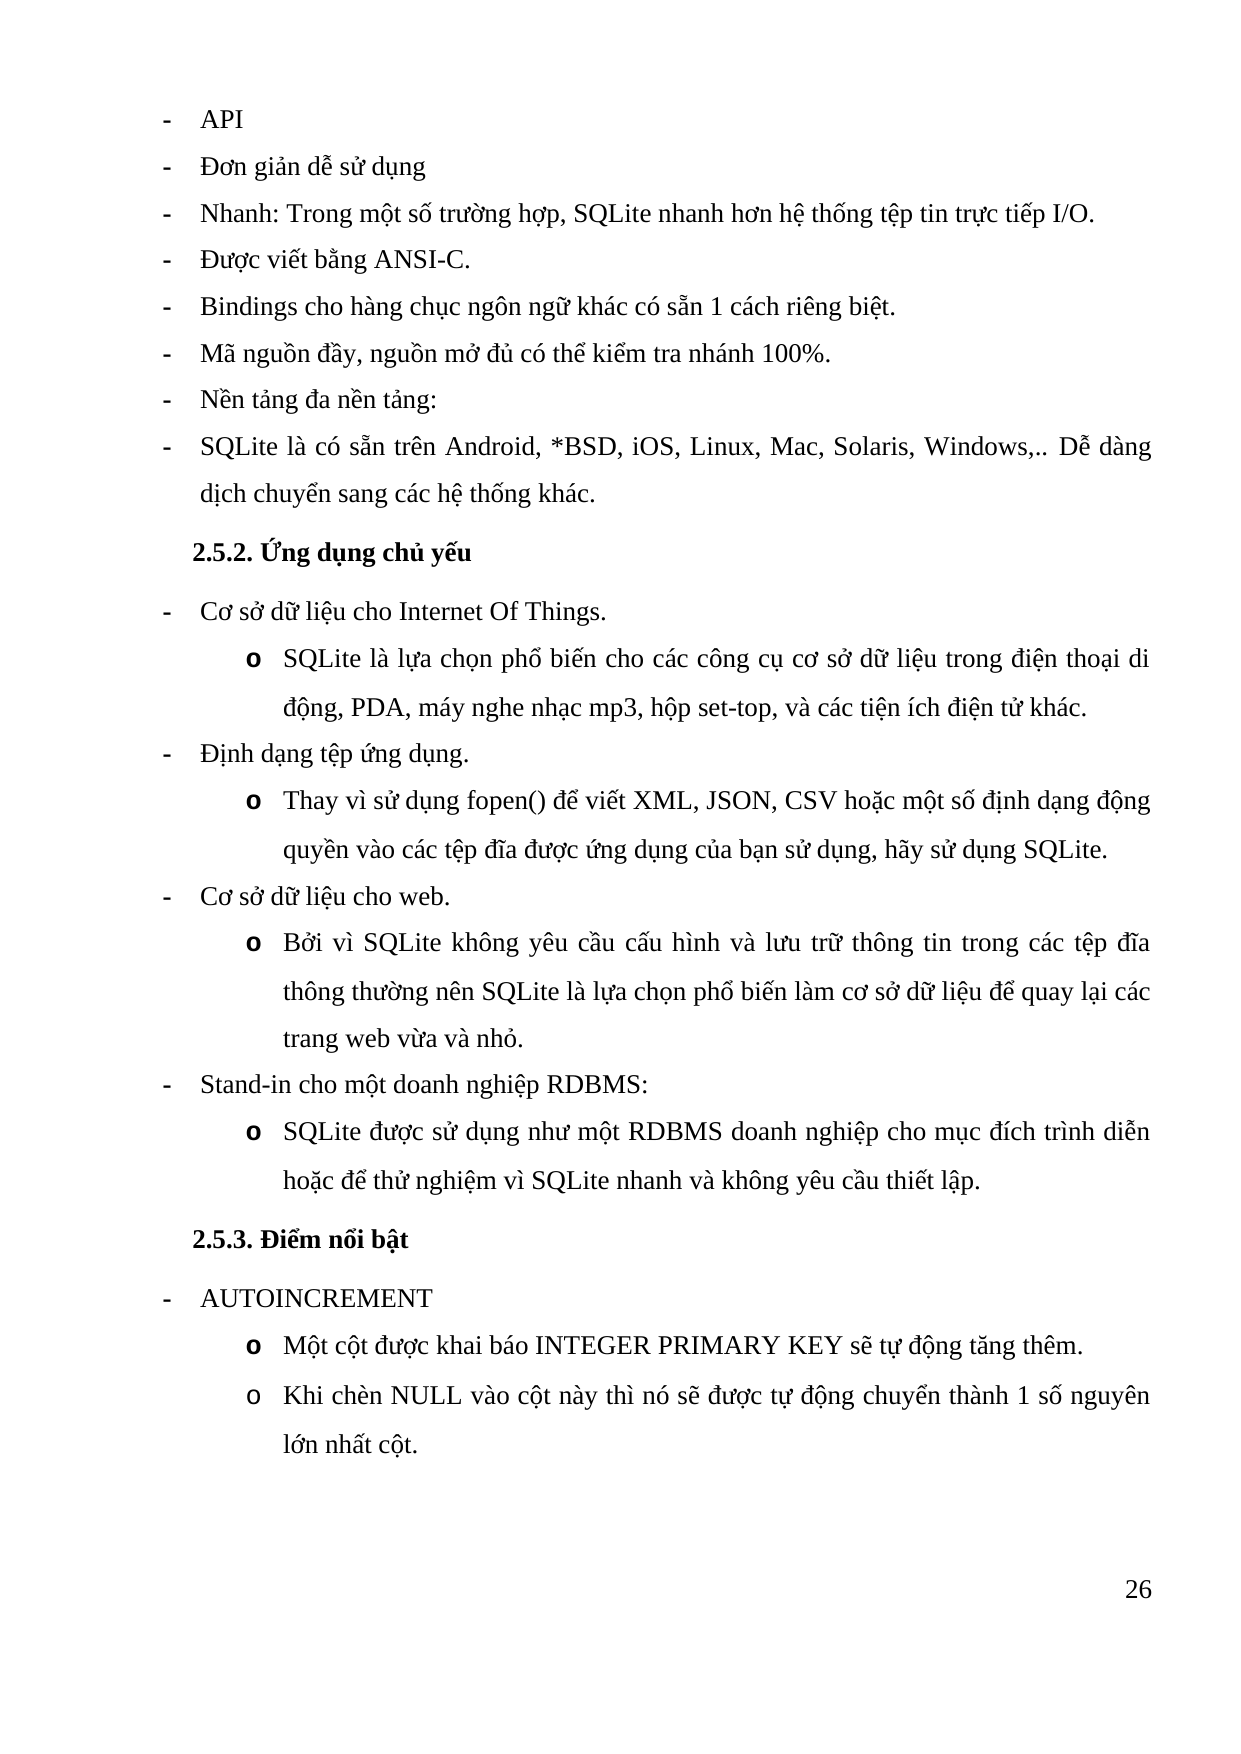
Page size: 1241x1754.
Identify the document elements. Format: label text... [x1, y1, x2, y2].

text Cơ sở dữ liệu cho web. [162, 880, 1152, 911]
text Bindings cho hàng chục ngôn ngữ khác có sẵn 1 cách riêng biệt. [162, 290, 1152, 321]
text Stand-in cho một doanh nghiệp RDBMS: [162, 1069, 1152, 1100]
text Đơn giản dễ sử dụng [162, 150, 1152, 181]
list Một cột được khai báo INTEGER PRIMARY KEY sẽ tự động tăng thêm. [245, 1329, 1152, 1363]
text Nền tảng đa nền tảng: [162, 383, 1152, 414]
list Thay vì sử dụng fopen() để viết XML, JSON, CSV hoặc một số định dạng động quyền vào các tệp đĩa được ứng dụng của bạn sử dụng, hãy sử dụng SQLite. [245, 784, 1152, 864]
text API [162, 103, 1152, 134]
list SQLite được sử dụng như một RDBMS doanh nghiệp cho mục đích trình diễn hoặc để thử nghiệm vì SQLite nhanh và không yêu cầu thiết lập. [245, 1115, 1152, 1195]
text AUTOINCREMENT [162, 1283, 1152, 1314]
text Cơ sở dữ liệu cho Internet Of Things. [162, 595, 1152, 626]
list Bởi vì SQLite không yêu cầu cấu hình và lưu trữ thông tin trong các tệp đĩa thông thường nên SQLite là lựa chọn phổ biến làm cơ sở dữ liệu để quay lại các trang web vừa và nhỏ. [245, 926, 1152, 1053]
text Định dạng tệp ứng dụng. [162, 737, 1152, 768]
text Nhanh: Trong một số trường hợp, SQLite nhanh hơn hệ thống tệp tin trực tiếp I/O. [162, 197, 1152, 228]
list Khi chèn NULL vào cột này thì nó sẽ được tự động chuyển thành 1 số nguyên lớn nhất cột. [245, 1379, 1152, 1459]
text Mã nguồn đầy, nguồn mở đủ có thể kiểm tra nhánh 100%. [162, 337, 1152, 368]
text Được viết bằng ANSI-C. [162, 243, 1152, 274]
subtitle Ứng dụng chủ yếu [192, 536, 1152, 567]
subtitle Điểm nổi bật [192, 1223, 1152, 1254]
text SQLite là có sẵn trên Android, *BSD, iOS, Linux, Mac, Solaris, Windows,.. Dễ dàng dịch chuyển sang các hệ thống khác. [162, 430, 1152, 508]
list SQLite là lựa chọn phổ biến cho các công cụ cơ sở dữ liệu trong điện thoại di động, PDA, máy nghe nhạc mp3, hộp set-top, và các tiện ích điện tử khác. [245, 642, 1152, 722]
